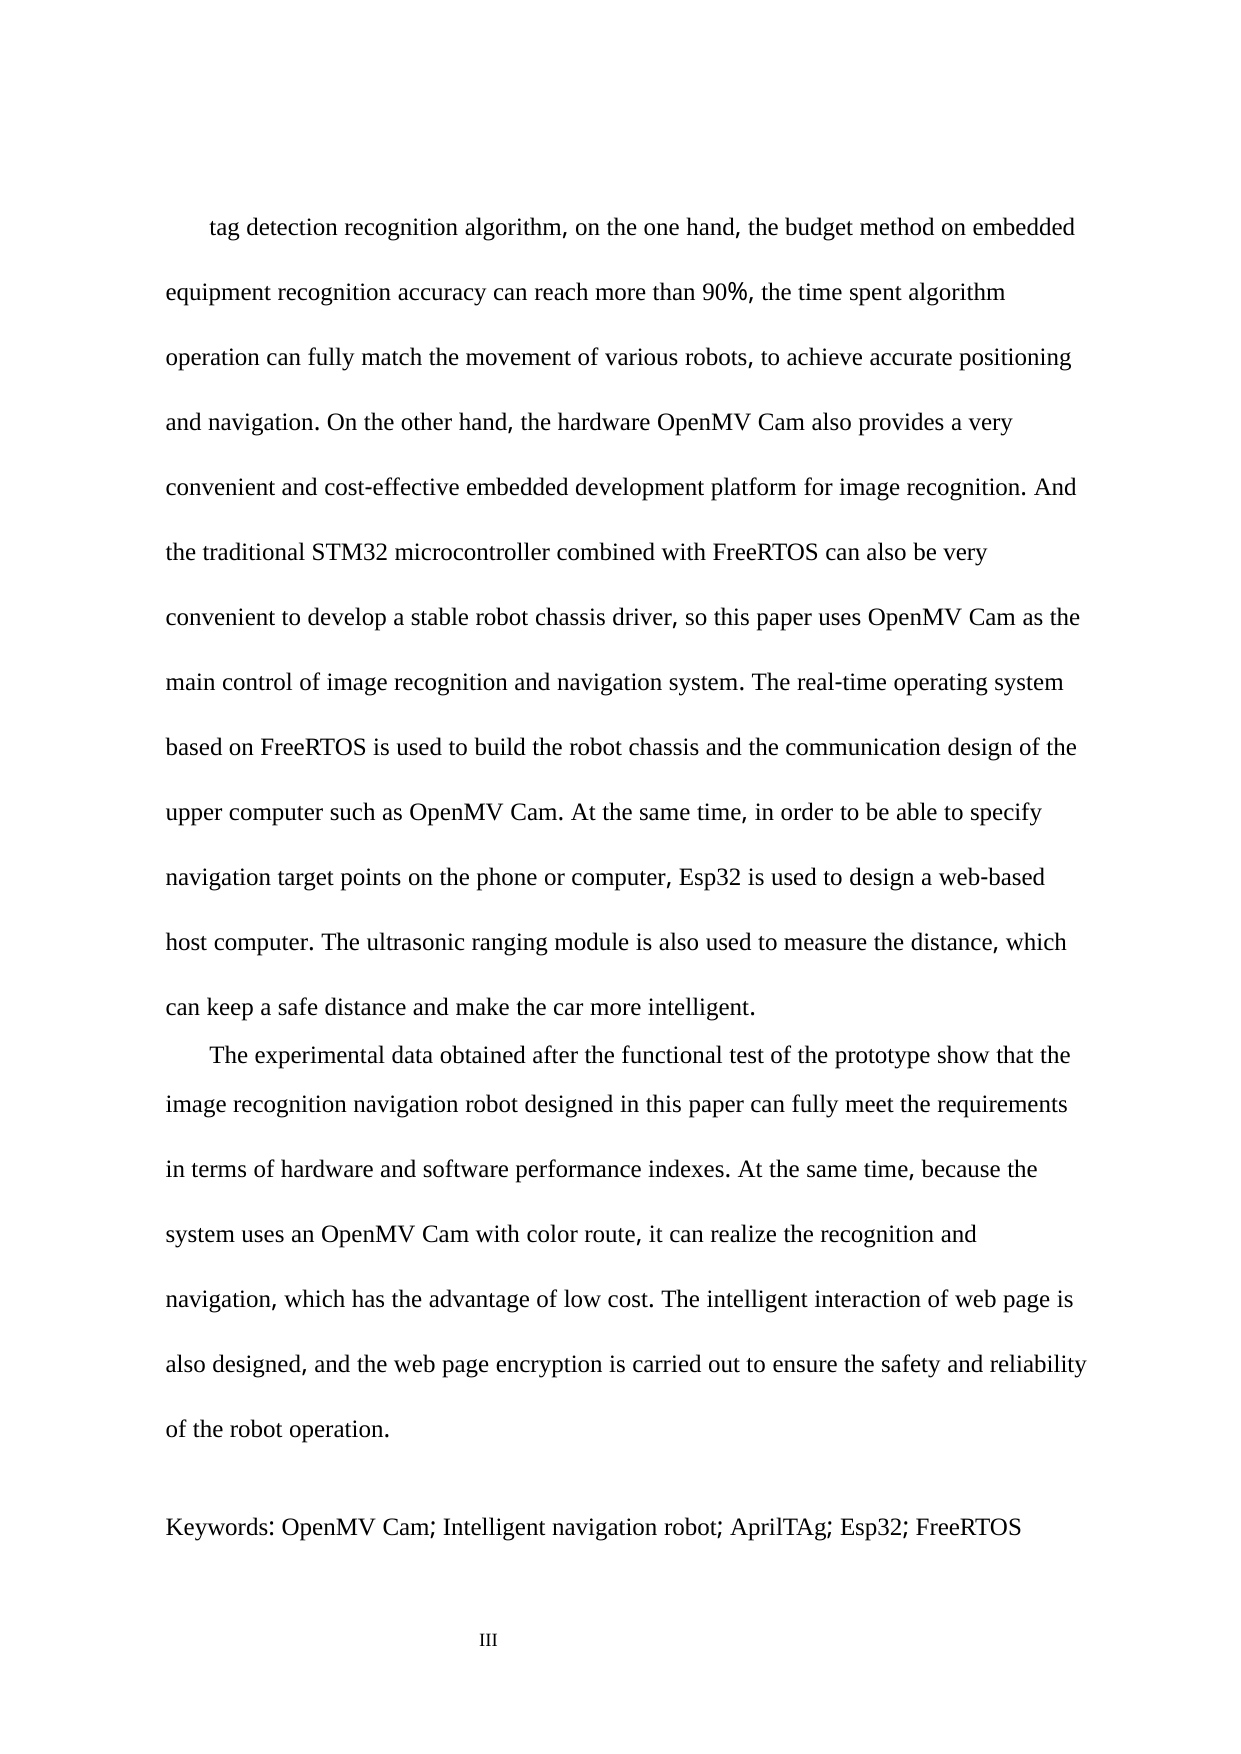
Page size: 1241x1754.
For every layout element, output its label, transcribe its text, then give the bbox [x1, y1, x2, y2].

text Keywords: OpenMV Cam; Intelligent navigation robot; AprilTAg; Esp32; FreeRTOS [165, 1493, 1093, 1558]
text tag detection recognition algorithm, on the one hand, the budget method on embedded equipment recognition accuracy can reach more than 90%, the time spent algorithm operation can fully match the movement of various robots, to achieve accurate positioning and navigation. On the other hand, the hardware OpenMV Cam also provides a very convenient and cost-effective embedded development platform for image recognition. And the traditional STM32 microcontroller combined with FreeRTOS can also be very convenient to develop a stable robot chassis driver, so this paper uses OpenMV Cam as the main control of image recognition and navigation system. The real-time operating system based on FreeRTOS is used to build the robot chassis and the communication design of the upper computer such as OpenMV Cam. At the same time, in order to be able to specify navigation target points on the phone or computer, Esp32 is used to design a web-based host computer. The ultrasonic ranging module is also used to measure the distance, which can keep a safe distance and make the car more intelligent. [165, 193, 1093, 1038]
text The experimental data obtained after the functional test of the prototype show that the image recognition navigation robot designed in this paper can fully meet the requirements in terms of hardware and software performance indexes. At the same time, because the system uses an OpenMV Cam with color route, it can realize the recognition and navigation, which has the advantage of low cost. The intelligent interaction of web page is also designed, and the web page encryption is carried out to ensure the safety and reliability of the robot operation. [165, 1038, 1093, 1461]
